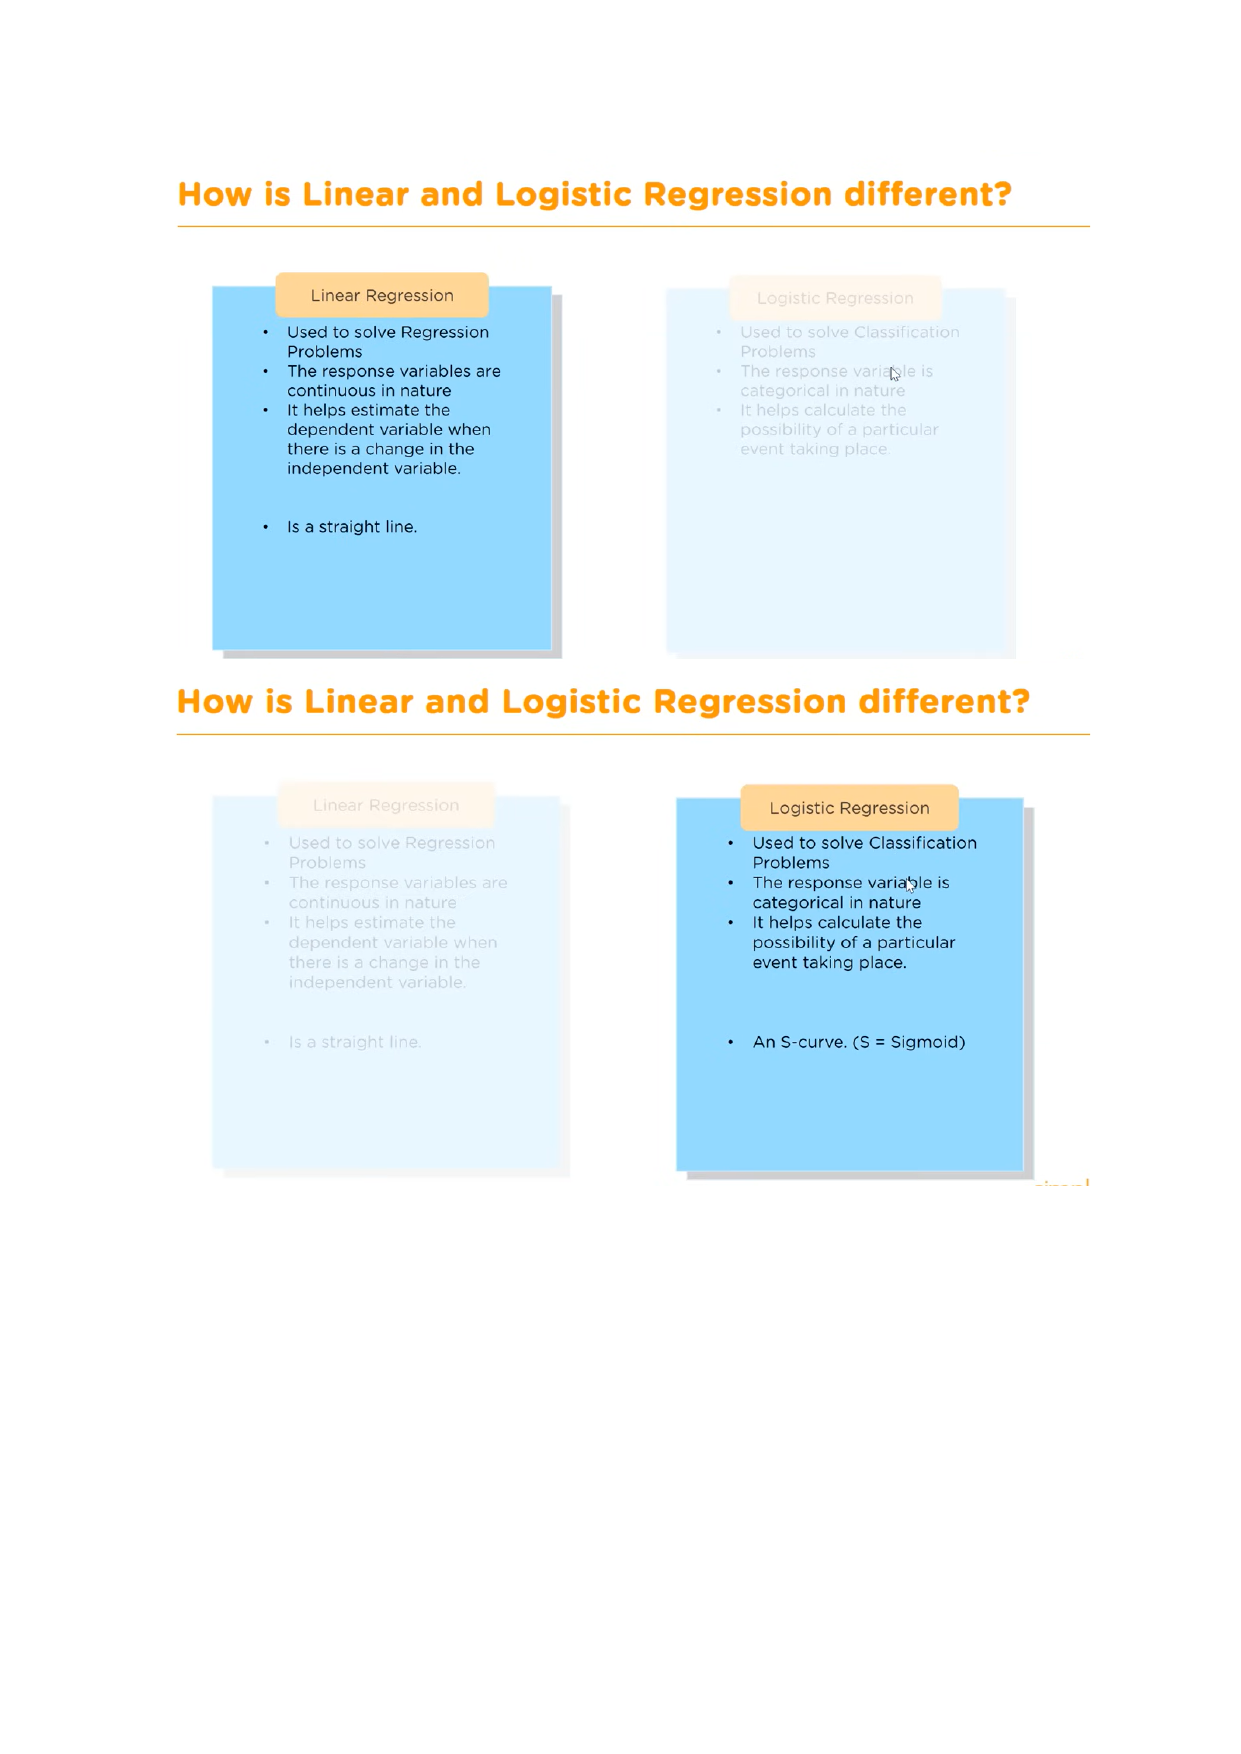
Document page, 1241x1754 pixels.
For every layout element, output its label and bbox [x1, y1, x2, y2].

picture [150, 150, 1091, 659]
picture [150, 661, 1091, 1186]
